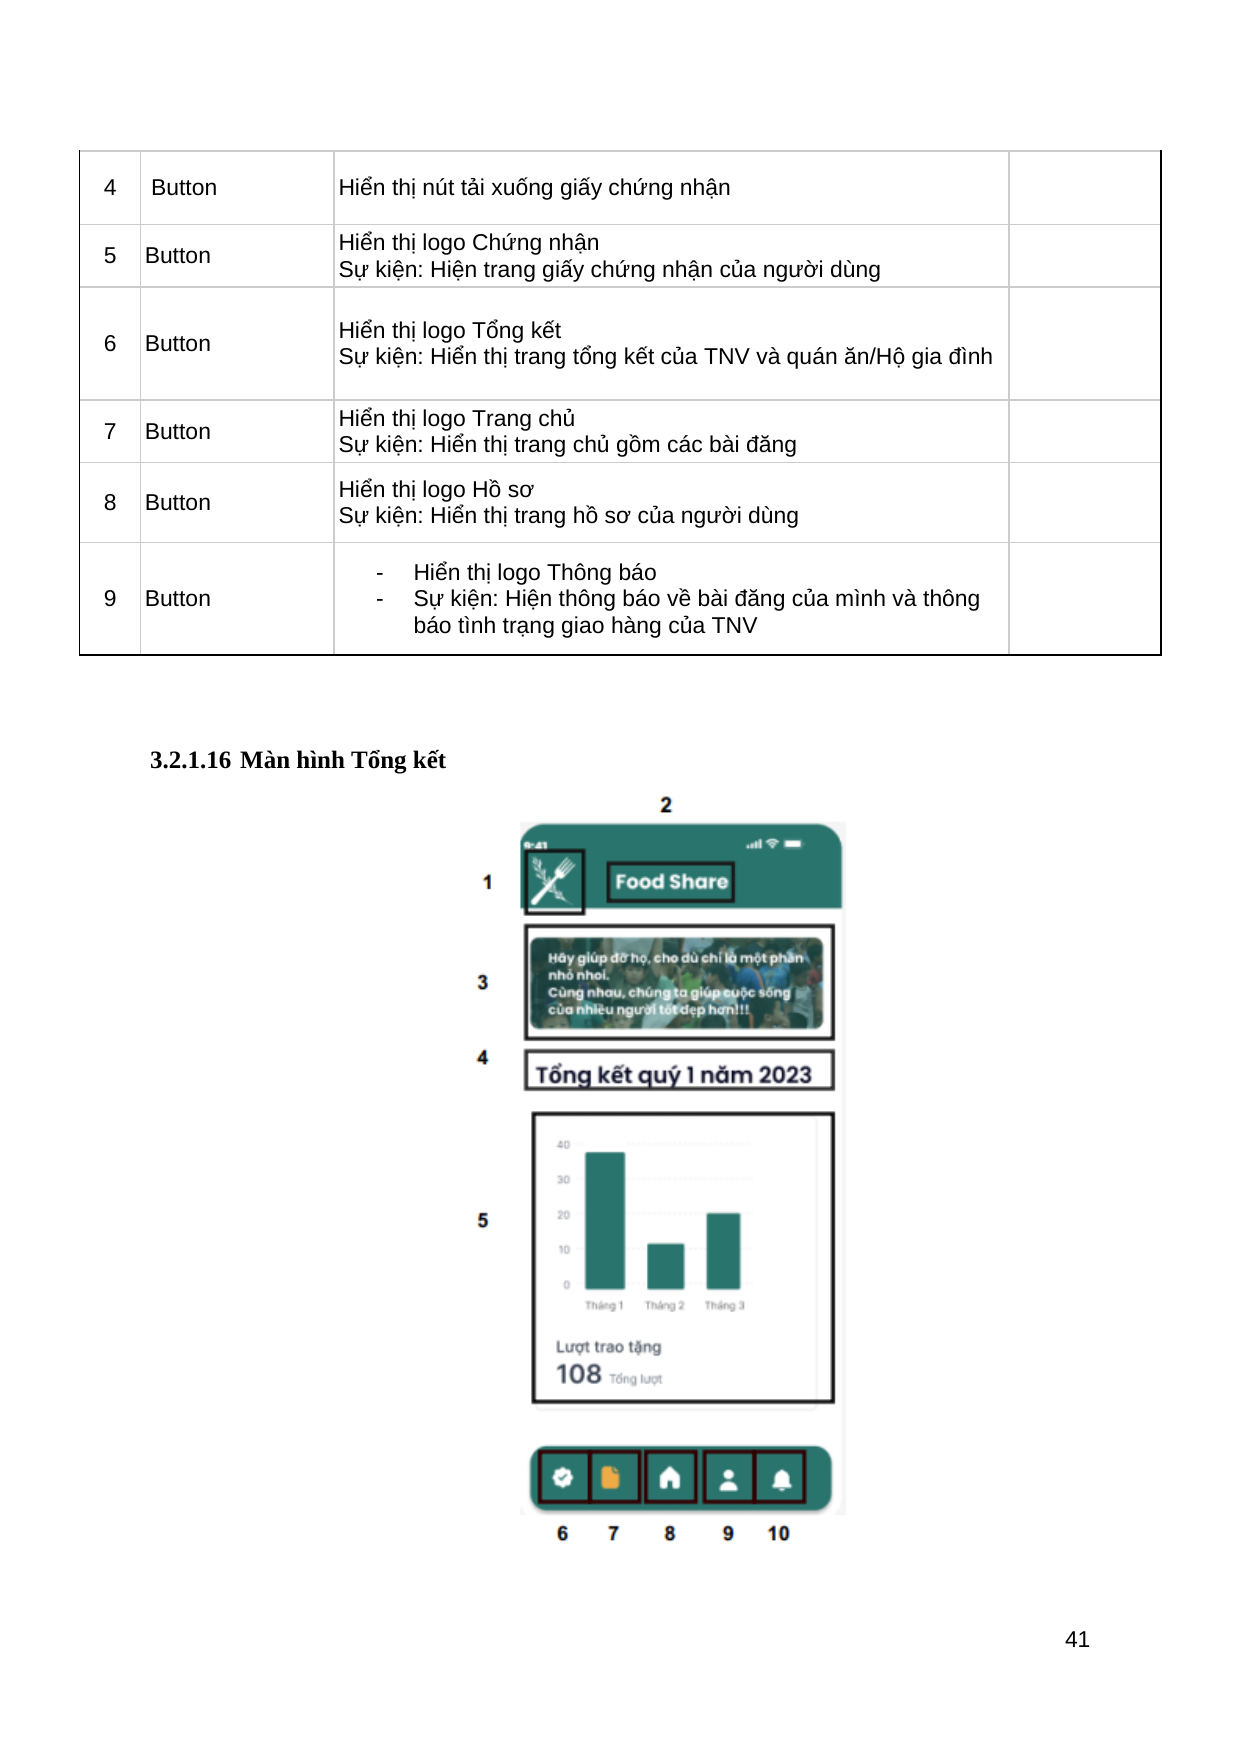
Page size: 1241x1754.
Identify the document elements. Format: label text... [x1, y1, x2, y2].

table_cell 5 [80, 225, 140, 286]
table_cell [1010, 152, 1160, 223]
table_cell Hiển thị logo Chứng nhận Sự kiện: Hiện trang giấy chứng nhận của người dùng [335, 225, 1008, 286]
table_cell Button [141, 225, 333, 286]
table_cell 7 [80, 401, 140, 462]
table_cell Button [141, 288, 333, 399]
table_cell [1010, 543, 1160, 654]
table_cell Button [141, 463, 333, 541]
table_cell 9 [80, 543, 140, 654]
table_cell [1010, 225, 1160, 286]
table_cell 8 [80, 463, 140, 541]
table_cell Hiển thị logo Trang chủ Sự kiện: Hiển thị trang chủ gồm các bài đăng [335, 401, 1008, 462]
table_cell Hiển thị logo Thông báo Sự kiện: Hiện thông báo về bài đăng của mình và thông báo tình trạng giao hàng của TNV [335, 543, 1008, 654]
table_cell Hiển thị nút tải xuống giấy chứng nhận [335, 152, 1008, 223]
table_cell Hiển thị logo Tổng kết Sự kiện: Hiển thị trang tổng kết của TNV và quán ăn/Hộ gia đình [335, 288, 1008, 399]
table_cell 6 [80, 288, 140, 399]
table_cell Button [141, 401, 333, 462]
subtitle Màn hình Tổng kết [150, 745, 1090, 774]
picture [455, 786, 876, 1575]
table_cell [1010, 401, 1160, 462]
table_cell [1010, 288, 1160, 399]
table_cell Button [141, 543, 333, 654]
table_cell Hiển thị logo Hồ sơ Sự kiện: Hiển thị trang hồ sơ của người dùng [335, 463, 1008, 541]
table_cell 4 [80, 152, 140, 223]
table_cell [1010, 463, 1160, 541]
table_cell Button [141, 152, 333, 223]
